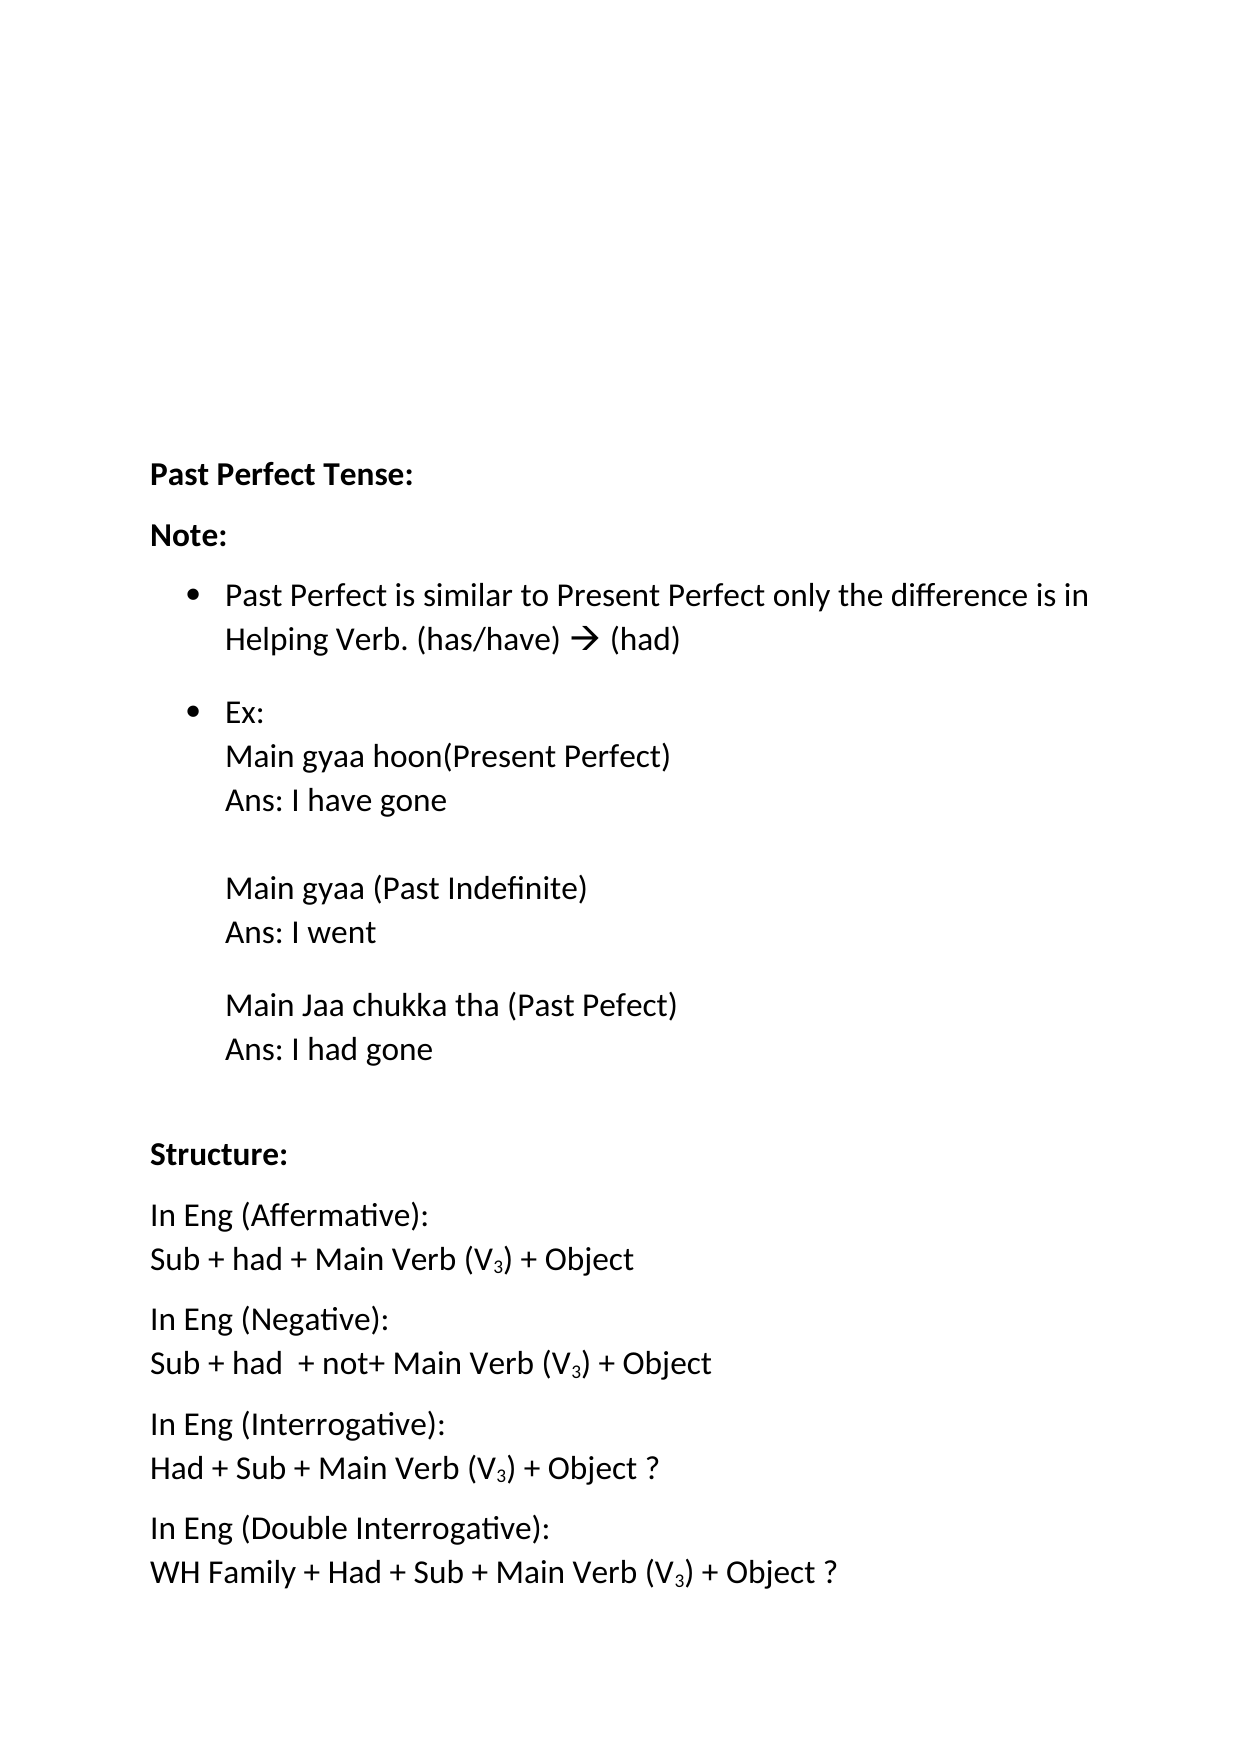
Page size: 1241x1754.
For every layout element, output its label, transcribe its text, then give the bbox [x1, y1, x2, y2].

text In Eng (Double Interrogative): WH Family + Had + Sub + Main Verb (V3) + Object ? [150, 1507, 1090, 1592]
text Structure: [150, 1089, 1090, 1174]
list Main Jaa chukka tha (Past Pefect) Ans: I had gone [225, 984, 1090, 1069]
text Past Perfect Tense: [150, 453, 1090, 494]
text In Eng (Negative): Sub + had + not+ Main Verb (V3) + Object [150, 1298, 1090, 1383]
list Past Perfect is similar to Present Perfect only the difference is in Helping Verb. (has/have) (had) [187, 574, 1090, 689]
text In Eng (Affermative): Sub + had + Main Verb (V3) + Object [150, 1193, 1090, 1278]
text In Eng (Interrogative): Had + Sub + Main Verb (V3) + Object ? [150, 1403, 1090, 1487]
text Note: [150, 514, 1090, 554]
list Ex: Main gyaa hoon(Present Perfect) Ans: I have gone Main gyaa (Past Indefinite) Ans: I went [187, 691, 1090, 982]
